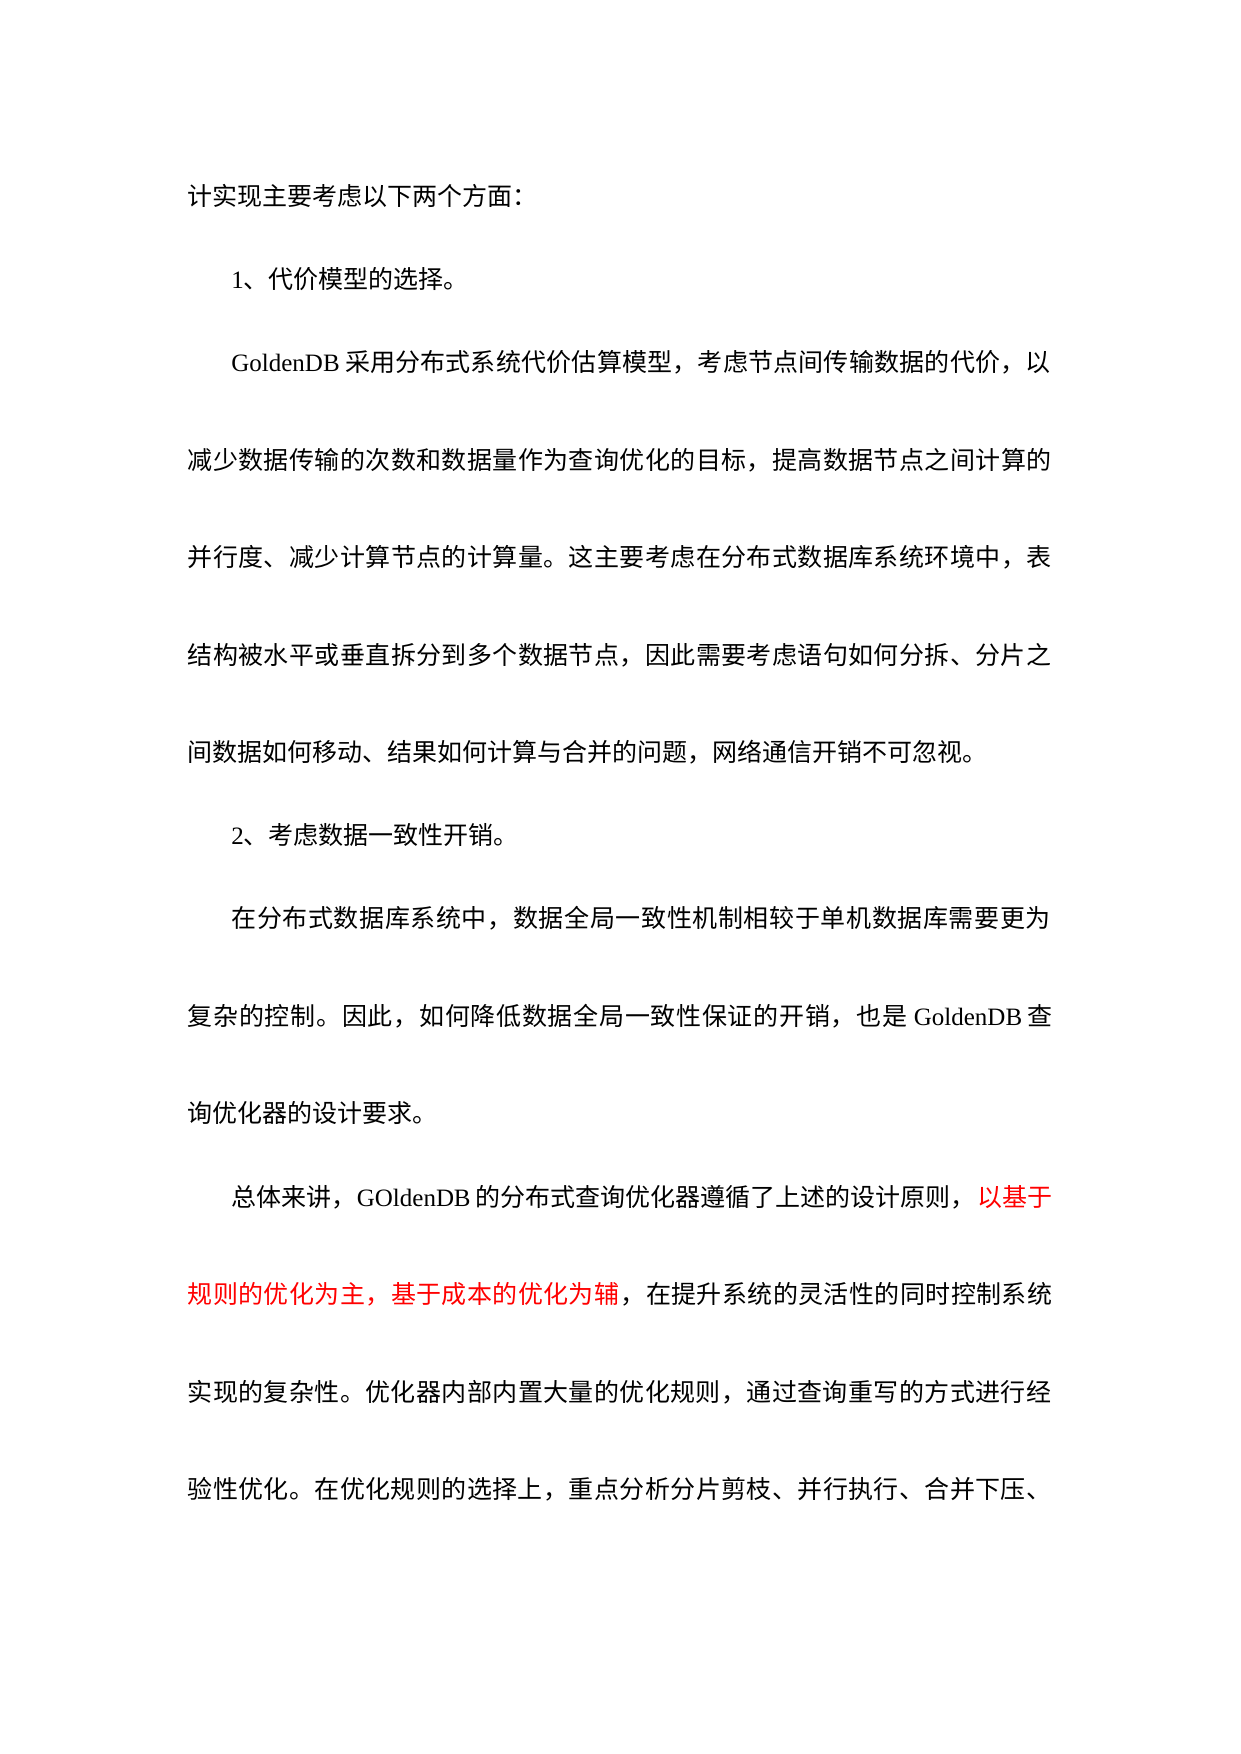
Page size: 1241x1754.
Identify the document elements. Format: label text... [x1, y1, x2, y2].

list 代价模型的选择。 [187, 245, 1053, 310]
text GoldenDB采用分布式系统代价估算模型，考虑节点间传输数据的代价，以减少数据传输的次数和数据量作为查询优化的目标，提高数据节点之间计算的并行度、减少计算节点的计算量。这主要考虑在分布式数据库系统环境中，表结构被水平或垂直拆分到多个数据节点，因此需要考虑语句如何分拆、分片之间数据如何移动、结果如何计算与合并的问题，网络通信开销不可忽视。 [187, 328, 1053, 783]
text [187, 1163, 1053, 1520]
list 考虑数据一致性开销。 [187, 801, 1053, 866]
text 在分布式数据库系统中，数据全局一致性机制相较于单机数据库需要更为复杂的控制。因此，如何降低数据全局一致性保证的开销，也是GoldenDB查询优化器的设计要求。 [187, 884, 1053, 1144]
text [187, 162, 1053, 227]
